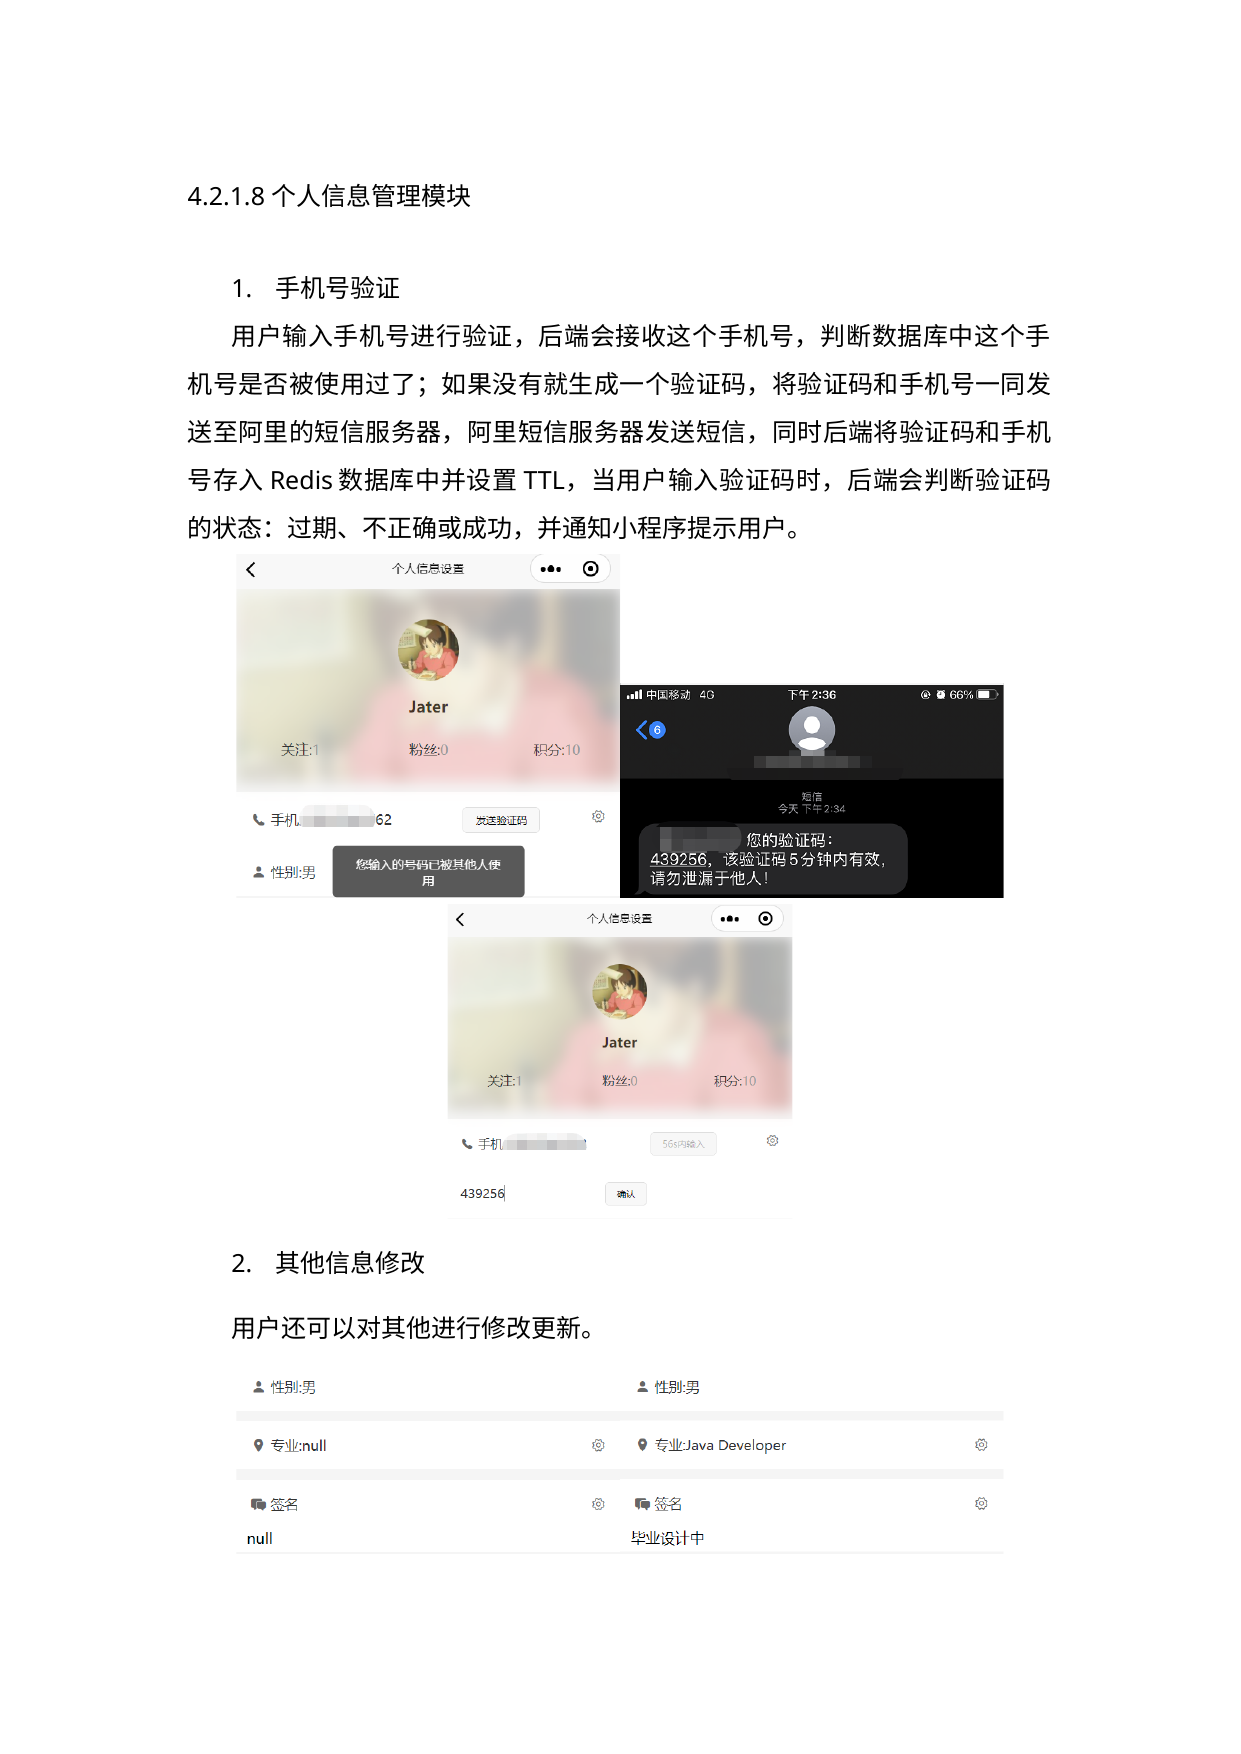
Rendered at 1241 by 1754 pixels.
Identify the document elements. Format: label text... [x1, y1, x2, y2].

subtitle 4.2.1.8 个人信息管理模块 [187, 162, 1053, 227]
picture [447, 904, 793, 1219]
list 手机号验证 [187, 259, 1053, 307]
list 用户输入手机号进行验证，后端会接收这个手机号，判断数据库中这个手机号是否被使用过了；如果没有就生成一个验证码，将验证码和手机号一同发送至阿里的短信服务器，阿里短信服务器发送短信，同时后端将验证码和手机号存入Redis数据库中并设置TTL，当用户输入验证码时，后端会判断验证码的状态：过期、不正确或成功，并通知小程序提示用户。 [187, 307, 1053, 547]
picture [236, 554, 1004, 898]
list 用户还可以对其他进行修改更新。 [187, 1294, 1053, 1359]
picture [236, 1360, 1004, 1554]
list 其他信息修改 [187, 1229, 1053, 1294]
